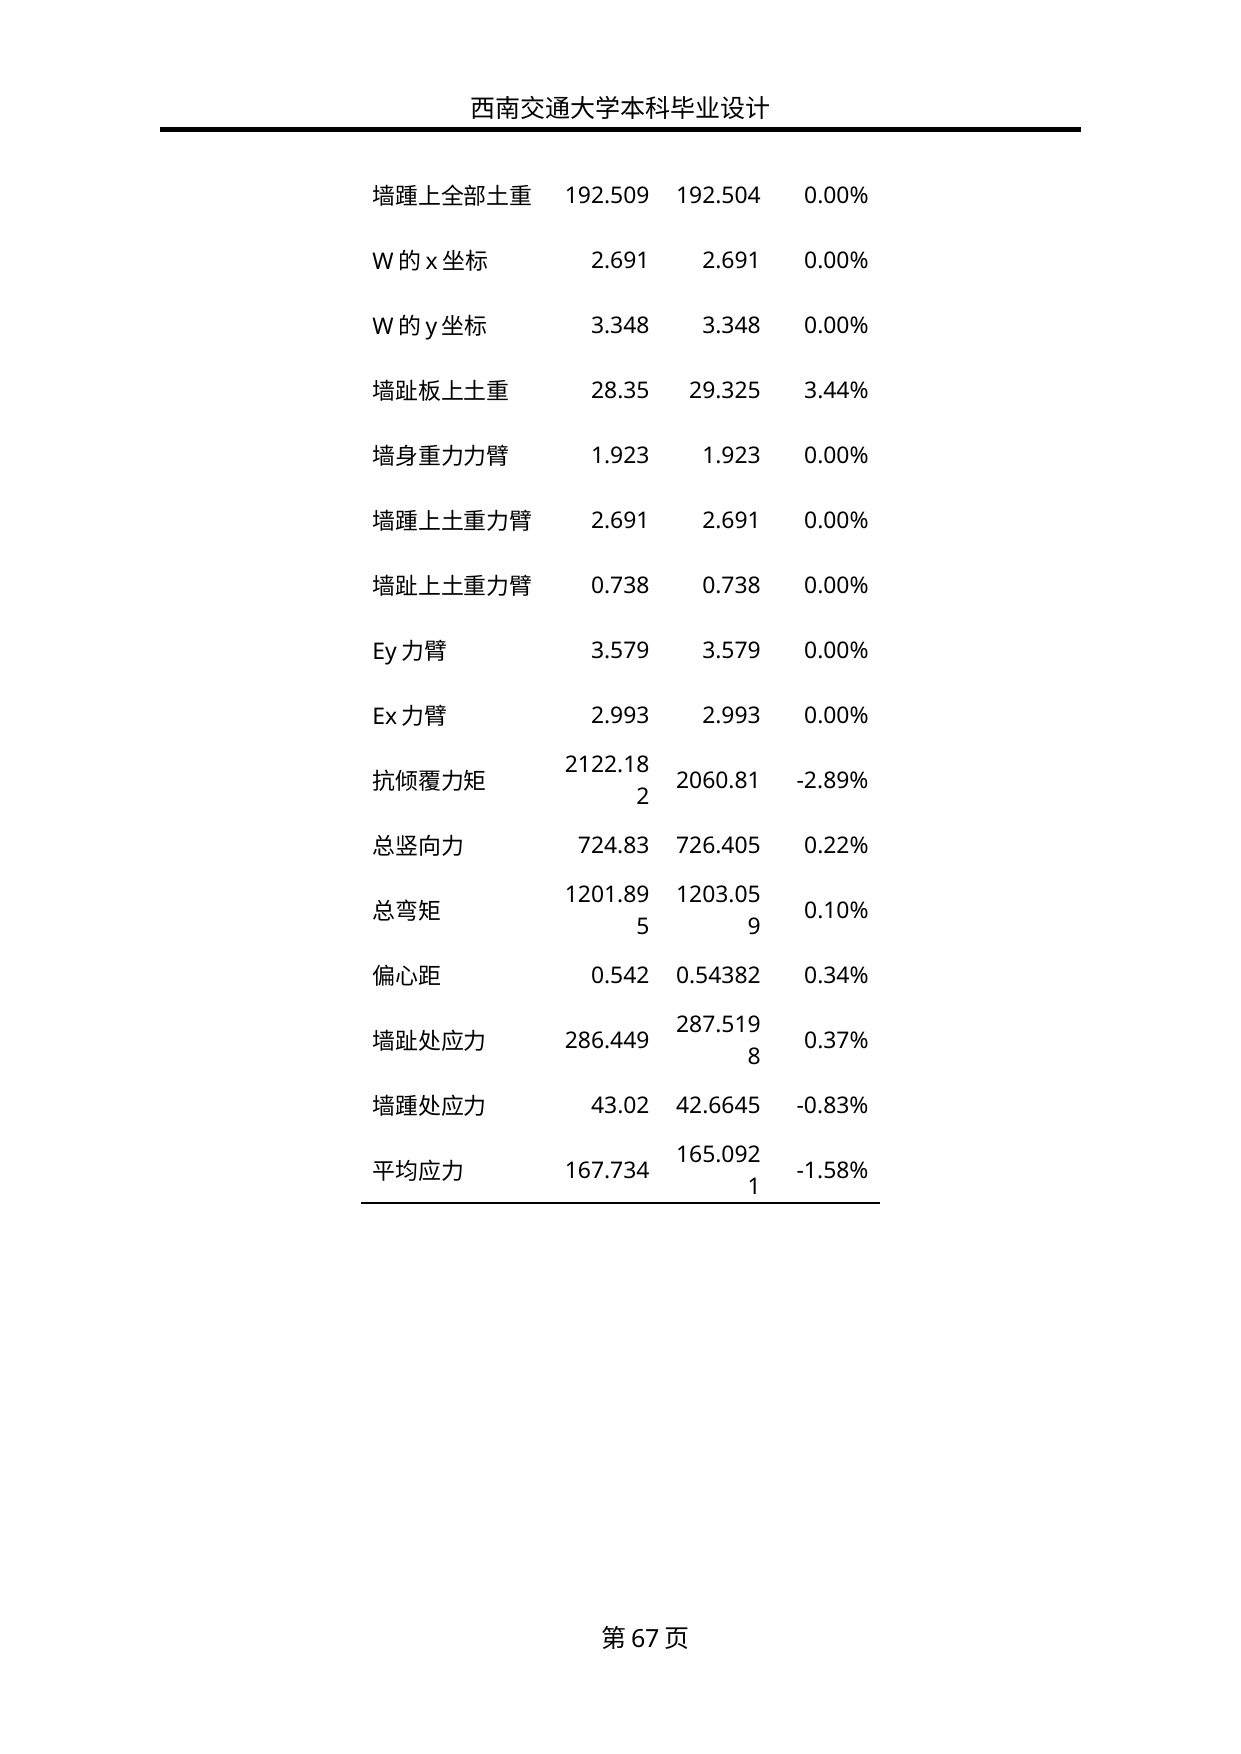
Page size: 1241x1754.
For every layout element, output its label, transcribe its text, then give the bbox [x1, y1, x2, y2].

table_cell 平均应力 [361, 1137, 549, 1202]
table_cell -0.83% [772, 1072, 879, 1137]
table_cell 0.542 [549, 942, 660, 1007]
table_cell 3.348 [549, 292, 660, 357]
table_cell 0.00% [772, 552, 879, 617]
table_cell 2122.182 [549, 747, 660, 812]
table_cell 726.405 [660, 812, 772, 877]
table_cell 192.504 [660, 162, 772, 227]
table_cell 0.34% [772, 942, 879, 1007]
table_cell 2.691 [549, 487, 660, 552]
table_cell 墙踵上全部土重 [361, 162, 549, 227]
table_cell 抗倾覆力矩 [361, 747, 549, 812]
table_cell W的x坐标 [361, 227, 549, 292]
table_cell 0.00% [772, 617, 879, 682]
table_cell 1.923 [660, 422, 772, 487]
table_cell 0.37% [772, 1007, 879, 1072]
table_cell 总竖向力 [361, 812, 549, 877]
table_cell 2.993 [660, 682, 772, 747]
table_cell 0.22% [772, 812, 879, 877]
table_cell -2.89% [772, 747, 879, 812]
table_cell 0.54382 [660, 942, 772, 1007]
table_cell 165.0921 [660, 1137, 772, 1202]
table_cell 总弯矩 [361, 877, 549, 942]
table_cell 0.738 [660, 552, 772, 617]
table_cell 29.325 [660, 357, 772, 422]
table_cell Ex力臂 [361, 682, 549, 747]
table_cell 墙踵处应力 [361, 1072, 549, 1137]
table_cell 167.734 [549, 1137, 660, 1202]
table_cell 3.348 [660, 292, 772, 357]
table_cell 墙身重力力臂 [361, 422, 549, 487]
table_cell 0.00% [772, 162, 879, 227]
table_cell 0.00% [772, 422, 879, 487]
table_cell W的y坐标 [361, 292, 549, 357]
table_cell 0.00% [772, 487, 879, 552]
table_cell 192.509 [549, 162, 660, 227]
table_cell 0.00% [772, 682, 879, 747]
table_cell 墙踵上土重力臂 [361, 487, 549, 552]
table_cell 偏心距 [361, 942, 549, 1007]
table_cell 2.691 [660, 227, 772, 292]
table_cell 0.10% [772, 877, 879, 942]
table_cell 724.83 [549, 812, 660, 877]
table_cell 1.923 [549, 422, 660, 487]
table_cell 28.35 [549, 357, 660, 422]
table_cell 墙趾板上土重 [361, 357, 549, 422]
table_cell 2.993 [549, 682, 660, 747]
table_cell 0.00% [772, 227, 879, 292]
table_cell Ey力臂 [361, 617, 549, 682]
table_cell 2.691 [549, 227, 660, 292]
table_cell 3.579 [549, 617, 660, 682]
table_cell 墙趾上土重力臂 [361, 552, 549, 617]
table_cell -1.58% [772, 1137, 879, 1202]
table_cell 0.738 [549, 552, 660, 617]
table_cell 2.691 [660, 487, 772, 552]
table_cell 1201.895 [549, 877, 660, 942]
table_cell 3.579 [660, 617, 772, 682]
table_cell 2060.81 [660, 747, 772, 812]
table_cell 43.02 [549, 1072, 660, 1137]
table_cell 287.5198 [660, 1007, 772, 1072]
table_cell 0.00% [772, 292, 879, 357]
table_cell 3.44% [772, 357, 879, 422]
table_cell 42.6645 [660, 1072, 772, 1137]
table_cell 286.449 [549, 1007, 660, 1072]
table_cell 1203.059 [660, 877, 772, 942]
table_cell 墙趾处应力 [361, 1007, 549, 1072]
